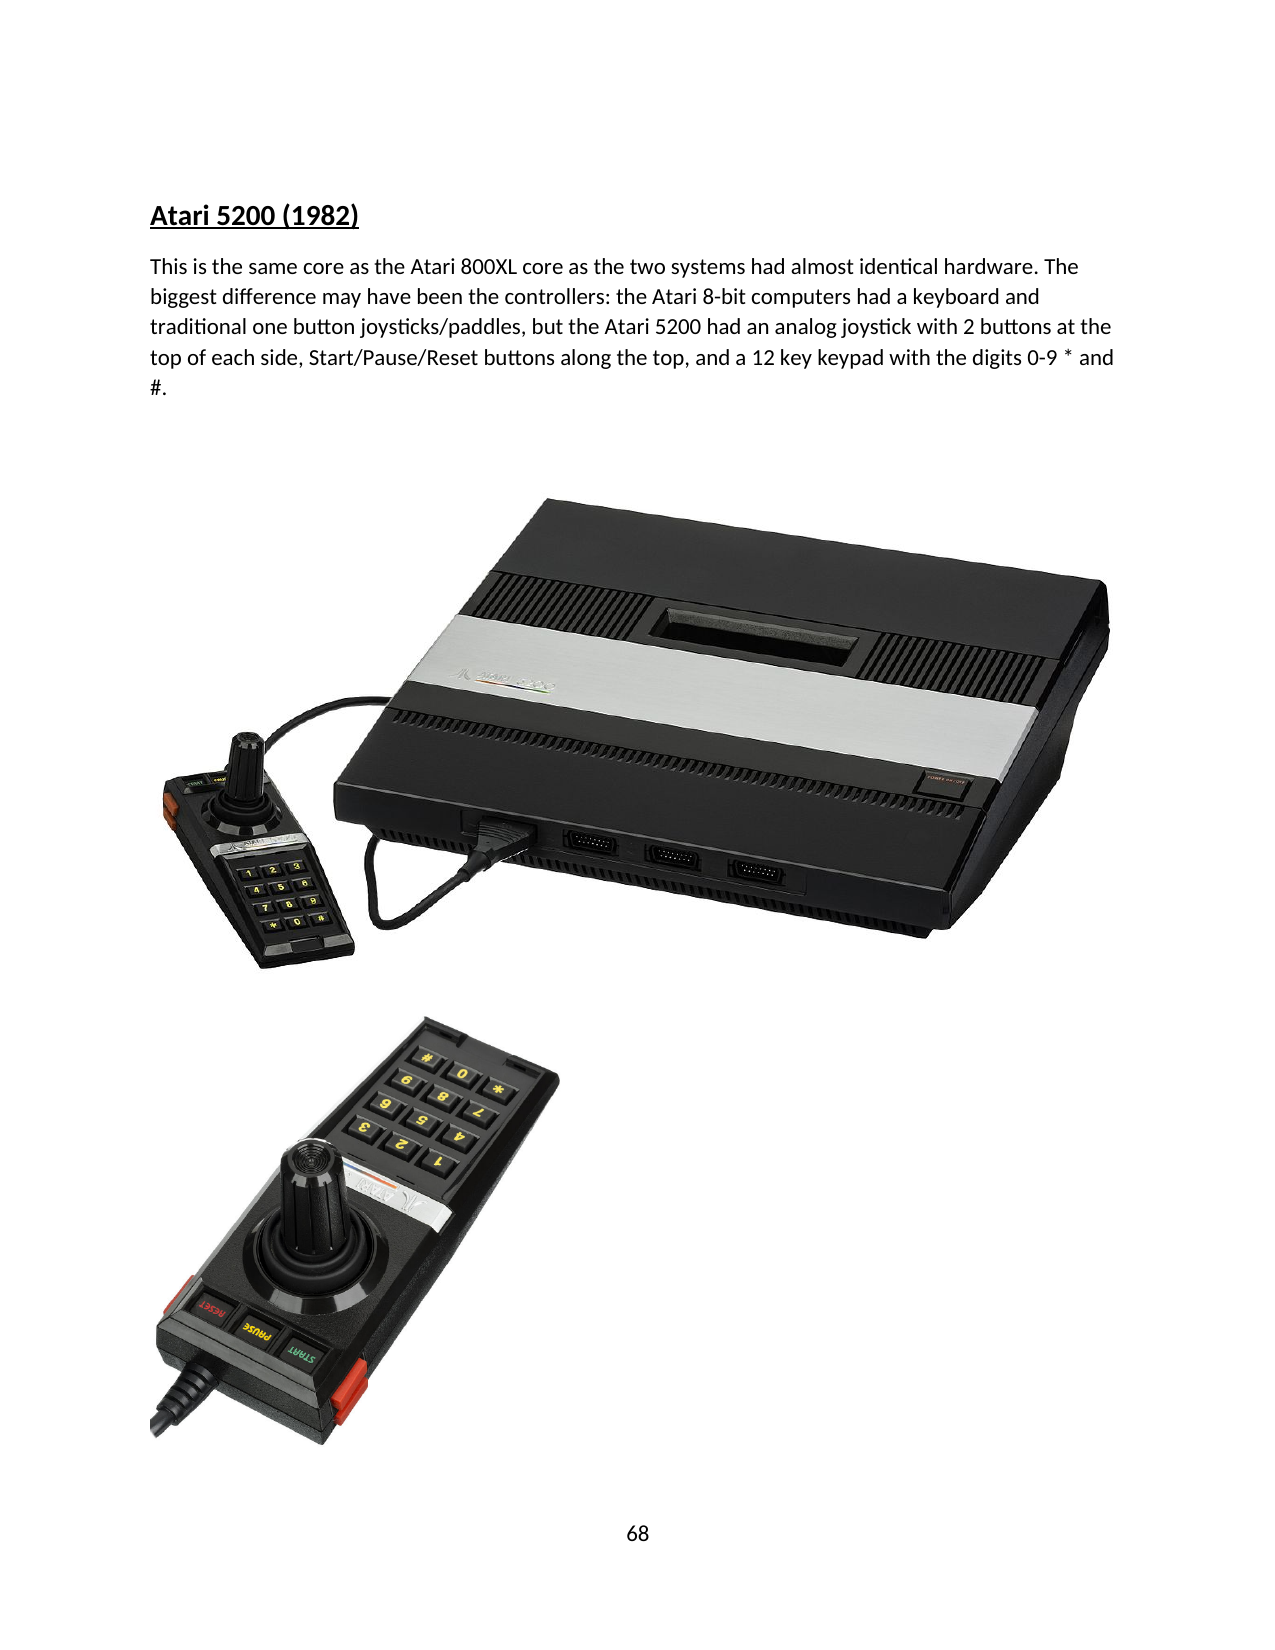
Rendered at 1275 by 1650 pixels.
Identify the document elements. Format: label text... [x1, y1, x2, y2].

picture [150, 466, 1125, 982]
picture [150, 1000, 574, 1449]
text This is the same core as the Atari 800XL core as the two systems had almost identical hardware. The biggest difference may have been the controllers: the Atari 8-bit computers had a keyboard and traditional one button joysticks/paddles, but the Atari 5200 had an analog joystick with 2 buttons at the top of each side, Start/Pause/Reset buttons along the top, and a 12 key keypad with the digits 0-9 * and #. [150, 252, 1125, 401]
text Atari 5200 (1982) [150, 197, 1125, 232]
